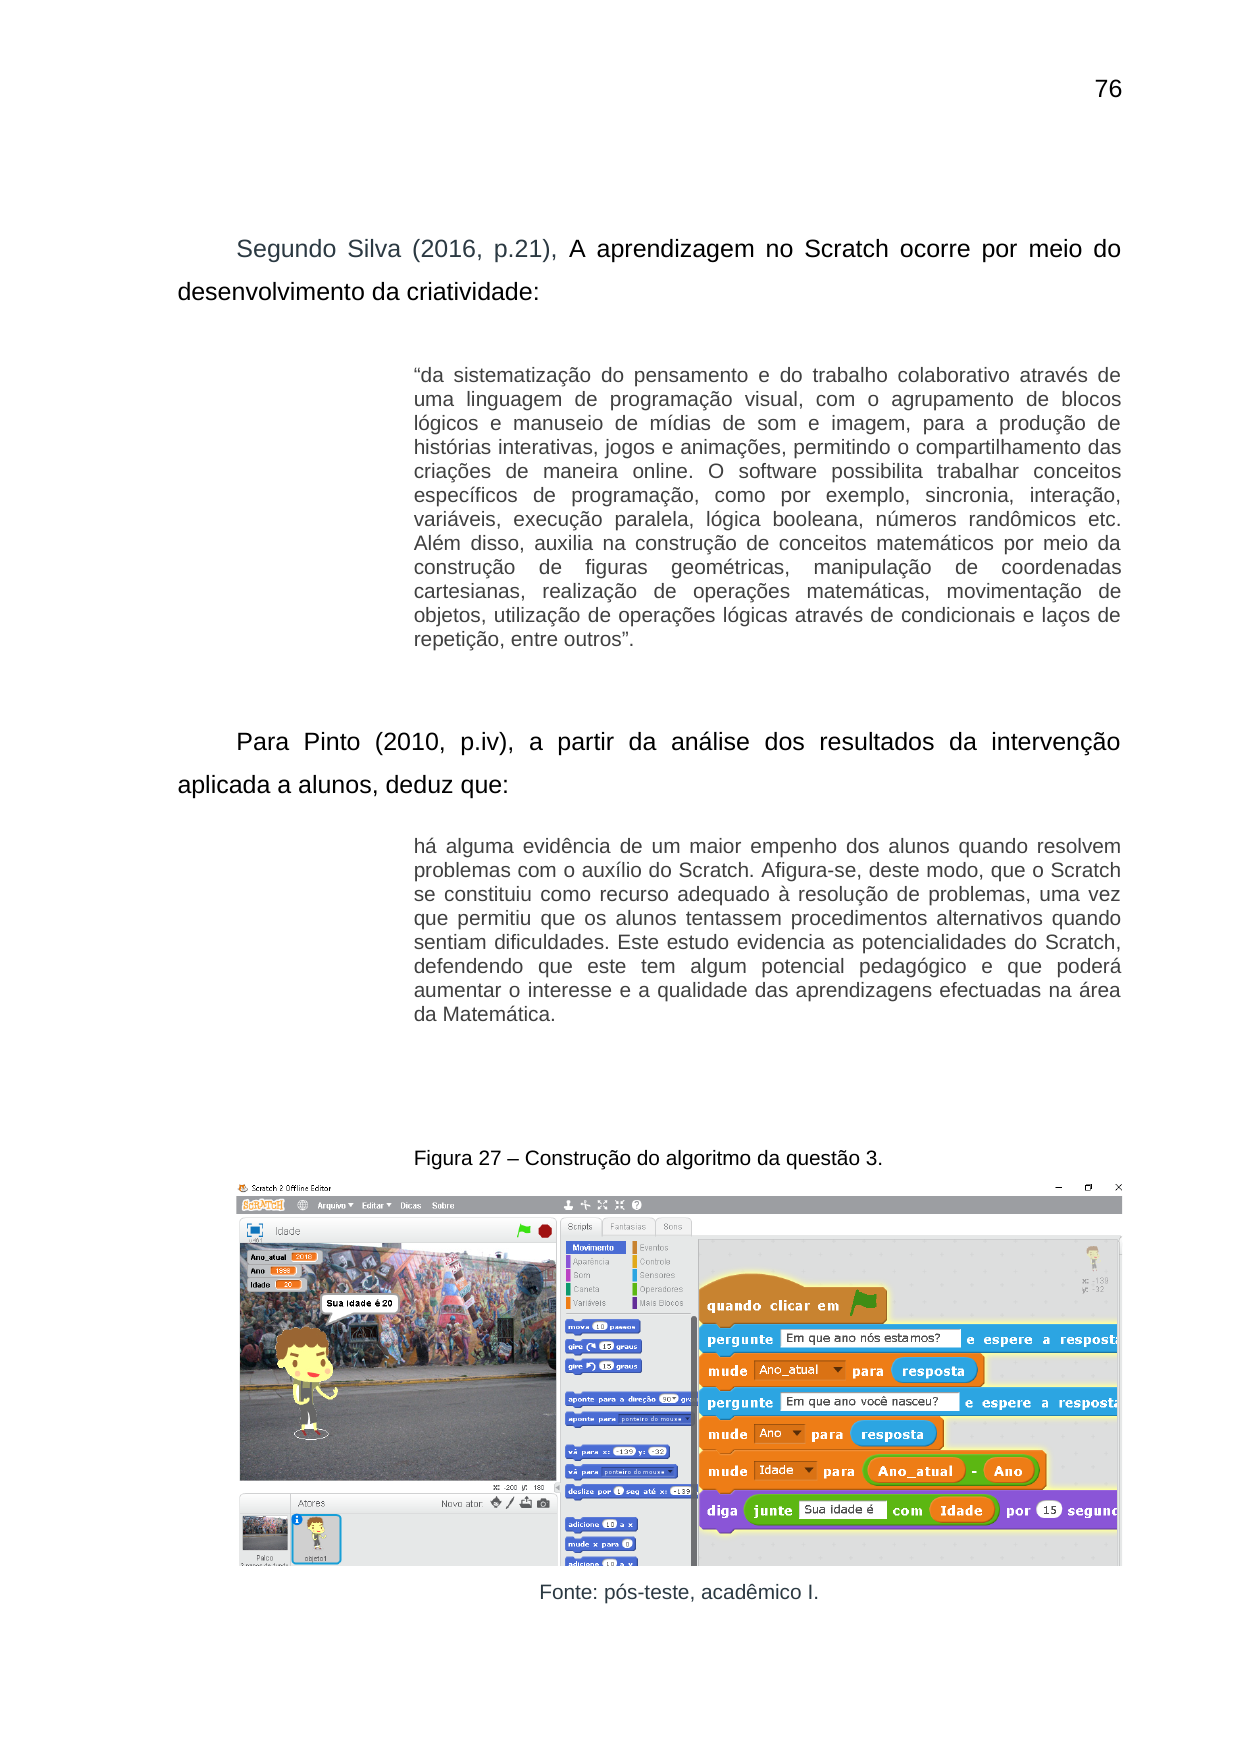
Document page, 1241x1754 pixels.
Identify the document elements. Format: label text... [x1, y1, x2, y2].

text há alguma evidência de um maior empenho dos alunos quando resolvem problemas com o auxílio do Scratch. Afigura-se, deste modo, que o Scratch se constituiu como recurso adequado à resolução de problemas, uma vez que permitiu que os alunos tentassem procedimentos alternativos quando sentiam dificuldades. Este estudo evidencia as potencialidades do Scratch, defendendo que este tem algum potencial pedagógico e que poderá aumentar o interesse e a qualidade das aprendizagens efectuadas na área da Matemática. [413, 834, 1122, 1026]
text Figura 27 – Construção do algoritmo da questão 3. [413, 1146, 1122, 1169]
text Fonte: pós-teste, acadêmico I. [177, 1580, 1122, 1604]
picture [236, 1182, 1123, 1566]
text “da sistematização do pensamento e do trabalho colaborativo através de uma linguagem de programação visual, com o agrupamento de blocos lógicos e manuseio de mídias de som e imagem, para a produção de histórias interativas, jogos e animações, permitindo o compartilhamento das criações de maneira online. O software possibilita trabalhar conceitos específicos de programação, como por exemplo, sincronia, interação, variáveis, execução paralela, lógica booleana, números randômicos etc. Além disso, auxilia na construção de conceitos matemáticos por meio da construção de figuras geométricas, manipulação de coordenadas cartesianas, realização de operações matemáticas, movimentação de objetos, utilização de operações lógicas através de condicionais e laços de repetição, entre outros”. [413, 363, 1122, 651]
text Segundo Silva (2016, p.21), A aprendizagem no Scratch ocorre por meio do desenvolvimento da criatividade: [177, 234, 1122, 306]
text Para Pinto (2010, p.iv), a partir da análise dos resultados da intervenção aplicada a alunos, deduz que: [177, 727, 1122, 799]
